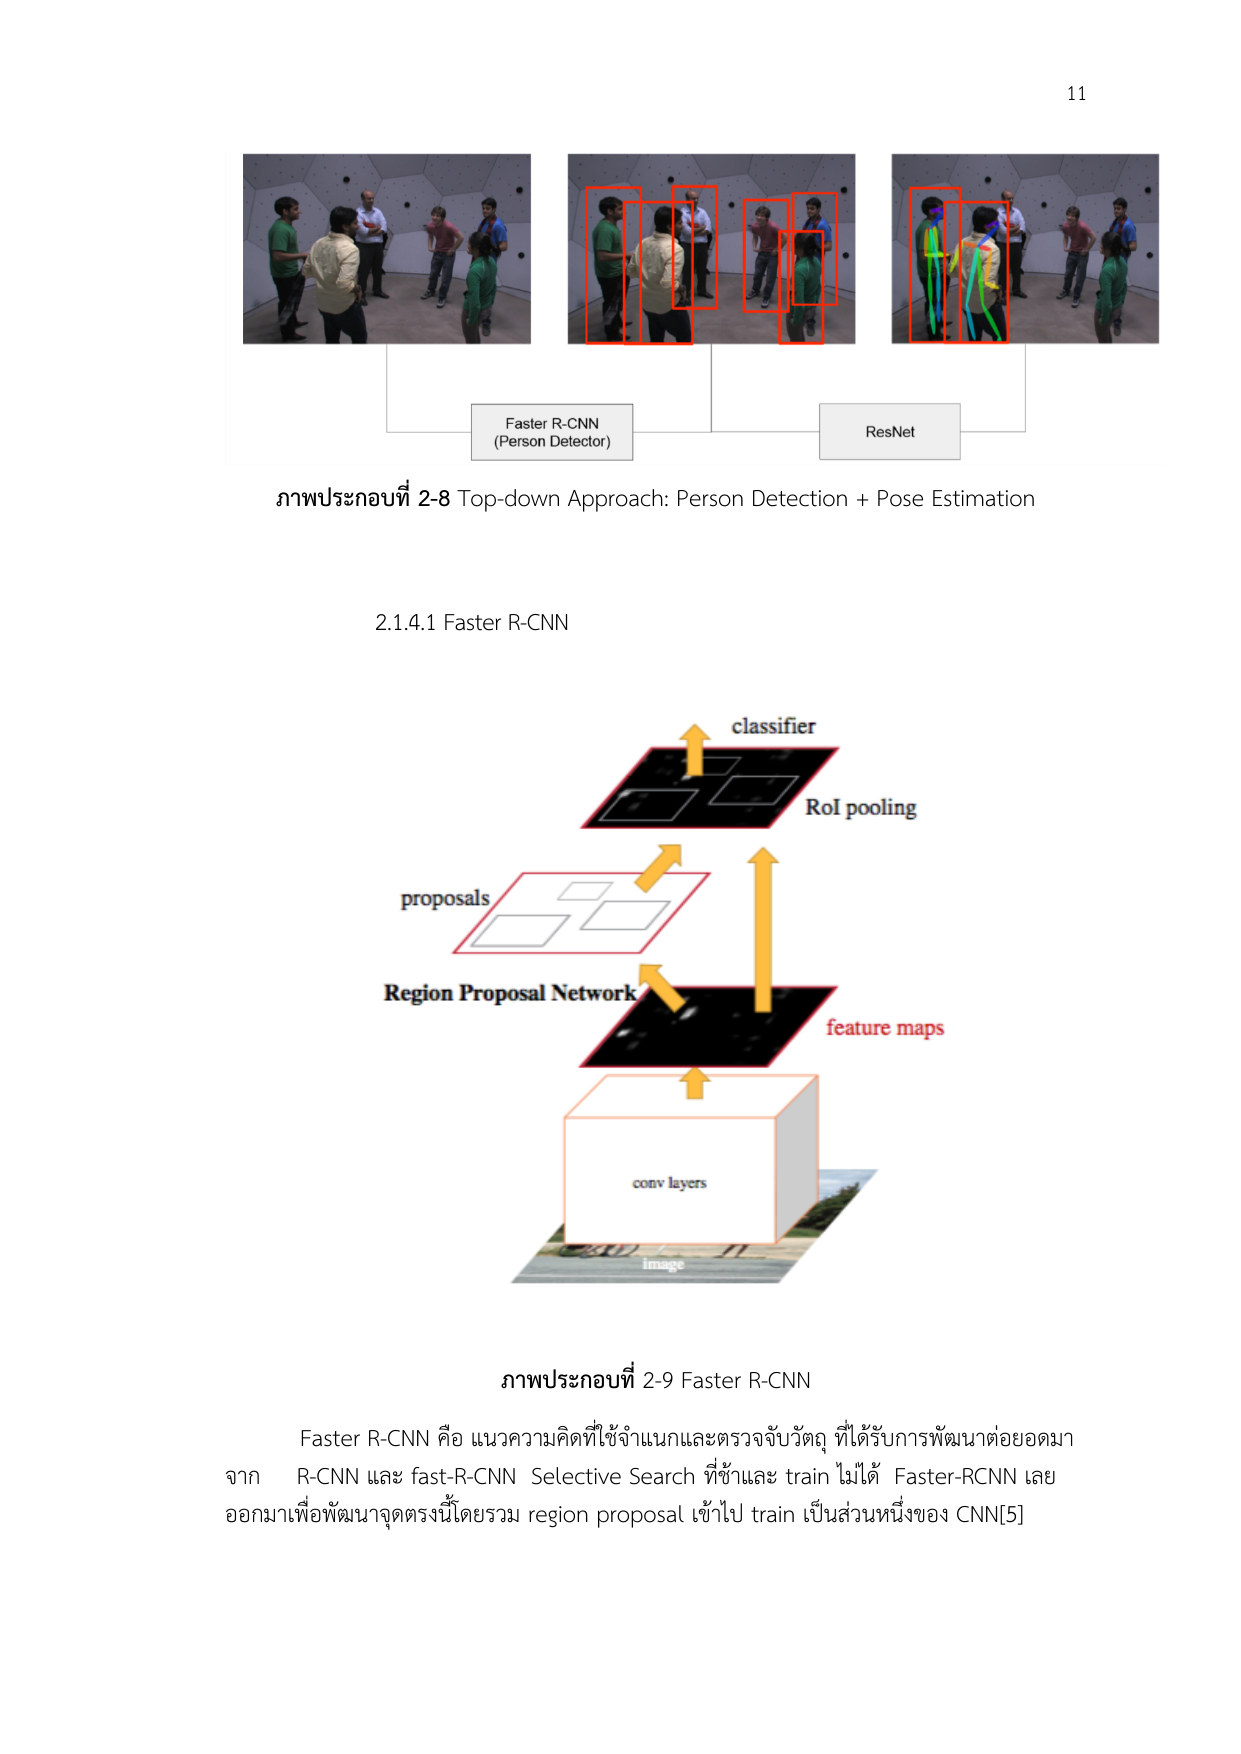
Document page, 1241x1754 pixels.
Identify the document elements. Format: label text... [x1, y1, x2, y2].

subtitle 2.1.4.1 Faster R-CNN [225, 601, 1087, 638]
text Faster R-CNN คือ แนวความคิดที่ใช้จำแนกและตรวจจับวัตถุ ที่ได้รับการพัฒนาต่อยอดมาจาก R-CNN และ fast-R-CNN Selective Search ที่ช้าและ train ไม่ได้ Faster-RCNN เลยออกมาเพื่อพัฒนาจุดตรงนี้โดยรวม region proposal เข้าไป train เป็นส่วนหนึ่งของ CNN[5] [225, 1417, 1087, 1530]
picture [225, 150, 1166, 465]
picture [358, 701, 954, 1296]
text ภาพประกอบที่ 2-8 Top-down Approach: Person Detection + Pose Estimation [225, 477, 1087, 515]
text ภาพประกอบที่ 2-9 Faster R-CNN [225, 1359, 1087, 1396]
